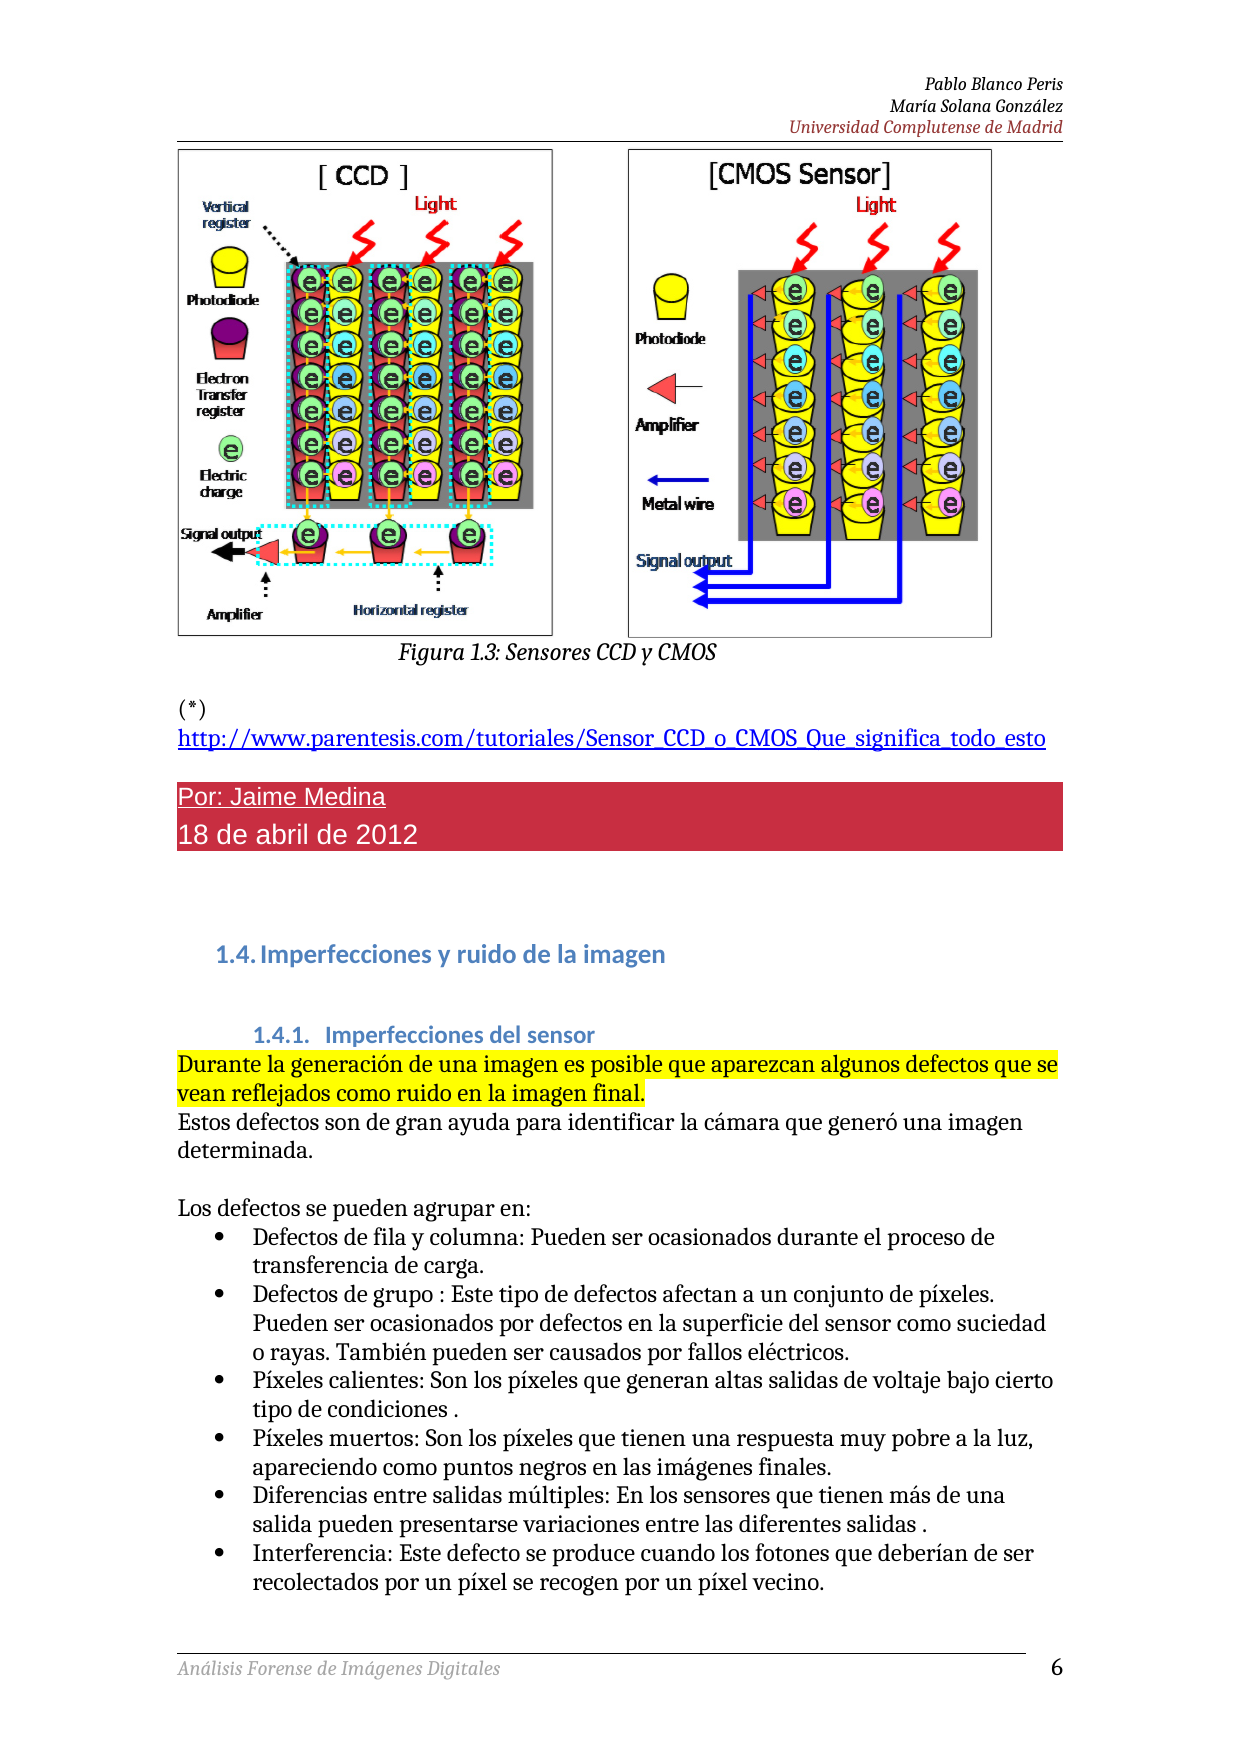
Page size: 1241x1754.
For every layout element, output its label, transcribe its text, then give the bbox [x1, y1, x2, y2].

subtitle Imperfecciones y ruido de la imagen [215, 937, 1063, 970]
text (*) http://www.parentesis.com/tutoriales/Sensor_CCD_o_CMOS_Que_significa_todo_esto [177, 695, 1063, 753]
text Figura 1.3: Sensores CCD y CMOS [177, 638, 1063, 667]
text Por: Jaime Medina [177, 782, 1063, 810]
subtitle Imperfecciones del sensor [252, 1019, 1063, 1050]
list Defectos de grupo : Este tipo de defectos afectan a un conjunto de píxeles. Pueden ser ocasionados por defectos en la superficie del sensor como suciedad o rayas. También pueden ser causados por fallos eléctricos. [215, 1280, 1063, 1366]
list Defectos de fila y columna: Pueden ser ocasionados durante el proceso de transferencia de carga. [215, 1222, 1063, 1280]
text 18 de abril de 2012 [177, 818, 1063, 851]
text Estos defectos son de gran ayuda para identificar la cámara que generó una imagen determinada. [177, 1107, 1063, 1165]
list Píxeles muertos: Son los píxeles que tienen una respuesta muy pobre a la luz, apareciendo como puntos negros en las imágenes finales. [215, 1424, 1063, 1481]
list Interferencia: Este defecto se produce cuando los fotones que deberían de ser recolectados por un píxel se recogen por un píxel vecino. [215, 1539, 1063, 1596]
list Píxeles calientes: Son los píxeles que generan altas salidas de voltaje bajo cierto tipo de condiciones . [215, 1366, 1063, 1424]
picture [625, 147, 994, 638]
list Diferencias entre salidas múltiples: En los sensores que tienen más de una salida pueden presentarse variaciones entre las diferentes salidas . [215, 1481, 1063, 1539]
text Los defectos se pueden agrupar en: [177, 1194, 1063, 1222]
text Durante la generación de una imagen es posible que aparezcan algunos defectos que se vean reflejados como ruido en la imagen final. [645, 1050, 1063, 1107]
picture [177, 147, 556, 638]
